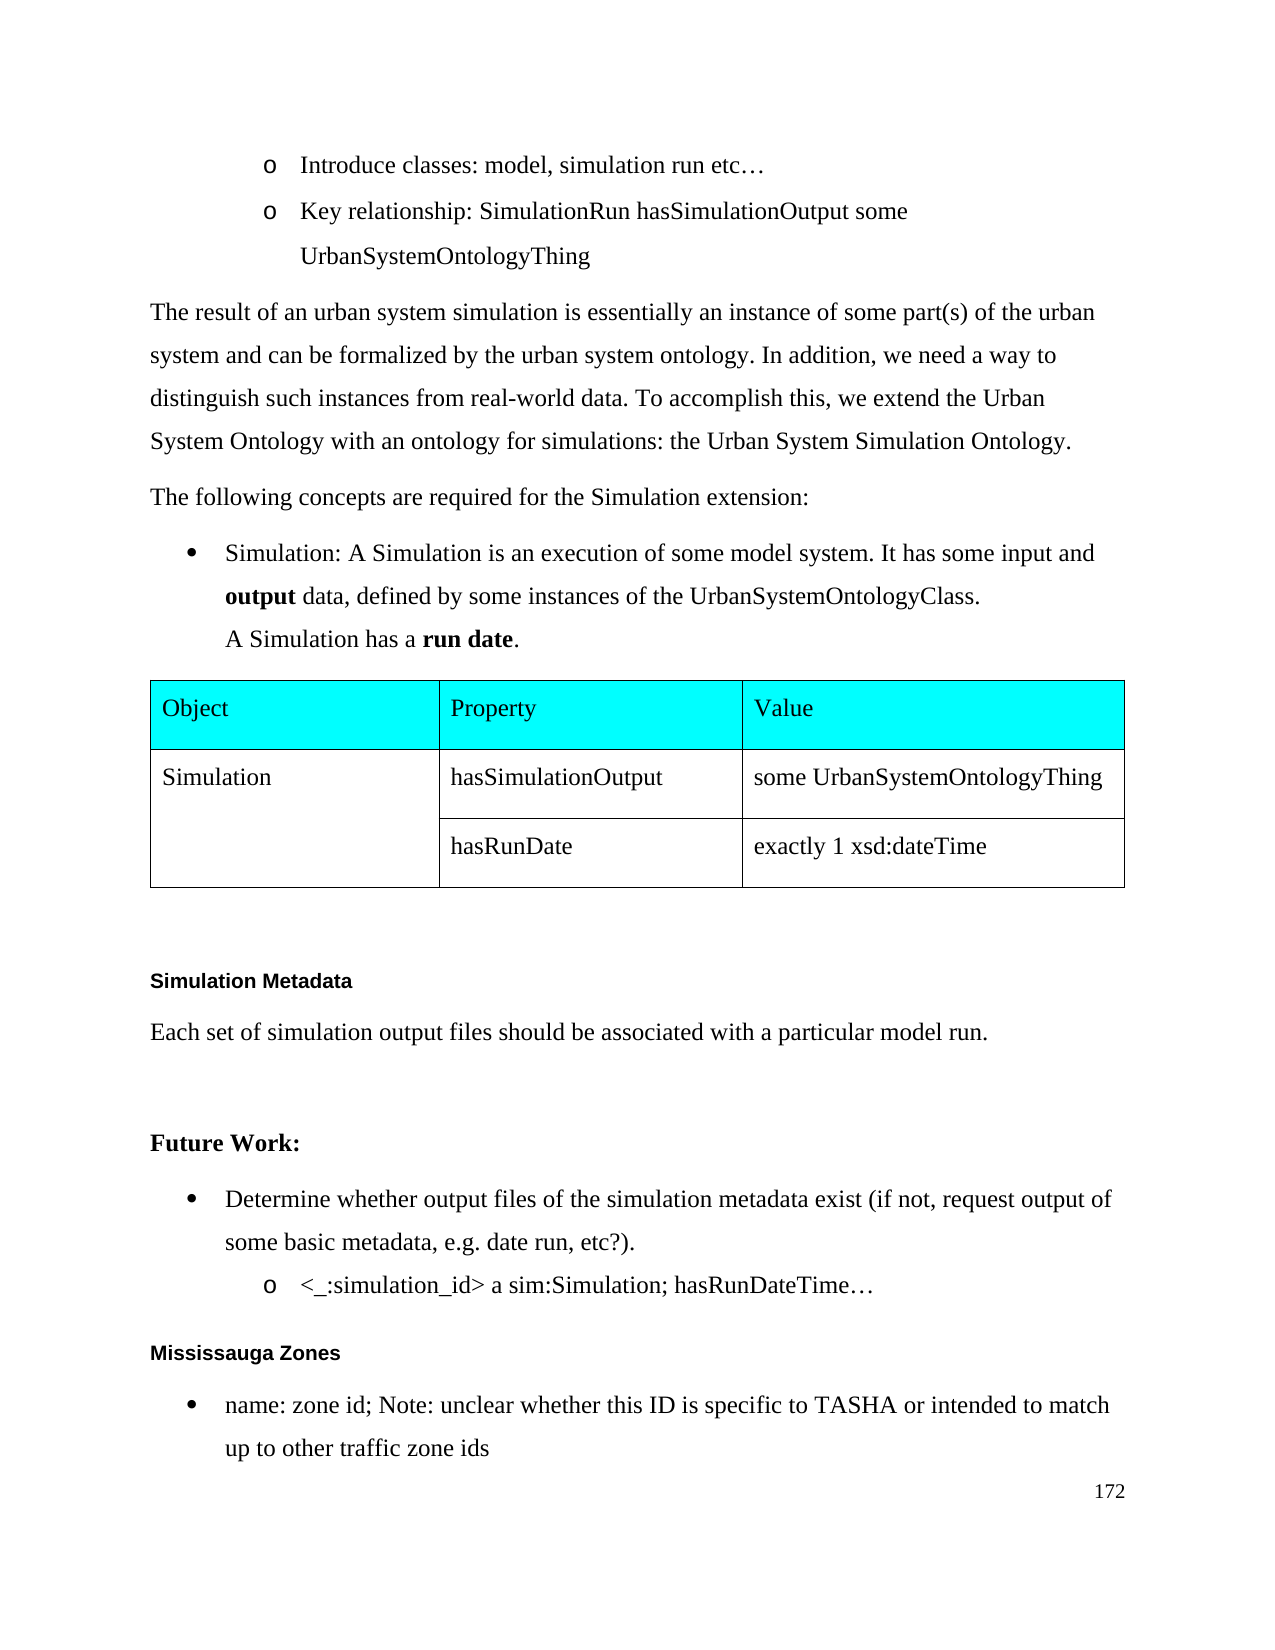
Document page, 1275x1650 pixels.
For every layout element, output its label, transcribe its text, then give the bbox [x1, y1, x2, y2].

list Introduce classes: model, simulation run etc… [262, 150, 1125, 181]
list Determine whether output files of the simulation metadata exist (if not, request output of some basic metadata, e.g. date run, etc?). [187, 1184, 1125, 1256]
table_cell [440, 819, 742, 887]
subtitle Simulation Metadata [150, 968, 1125, 992]
subtitle Mississauga Zones [150, 1341, 1125, 1365]
text The result of an urban system simulation is essentially an instance of some part(s) of the urban system and can be formalized by the urban system ontology. In addition, we need a way to distinguish such instances from real-world data. To accomplish this, we extend the Urban System Ontology with an ontology for simulations: the Urban System Simulation Ontology. [150, 297, 1125, 455]
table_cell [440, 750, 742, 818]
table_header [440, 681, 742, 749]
list Simulation: A Simulation is an execution of some model system. It has some input and output data, defined by some instances of the UrbanSystemOntologyClass. A Simulation has a run date. [187, 538, 1125, 653]
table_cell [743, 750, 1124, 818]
list <_:simulation_id> a sim:Simulation; hasRunDateTime… [262, 1270, 1125, 1301]
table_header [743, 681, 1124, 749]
text The following concepts are required for the Simulation extension: [150, 482, 1125, 511]
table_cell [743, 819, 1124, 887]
text Each set of simulation output files should be associated with a particular model run. [150, 1017, 1125, 1046]
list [187, 1390, 1125, 1462]
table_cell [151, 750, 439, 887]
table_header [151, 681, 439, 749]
list Key relationship: SimulationRun hasSimulationOutput some UrbanSystemOntologyThing [262, 196, 1125, 270]
text Future Work: [150, 1128, 1125, 1157]
